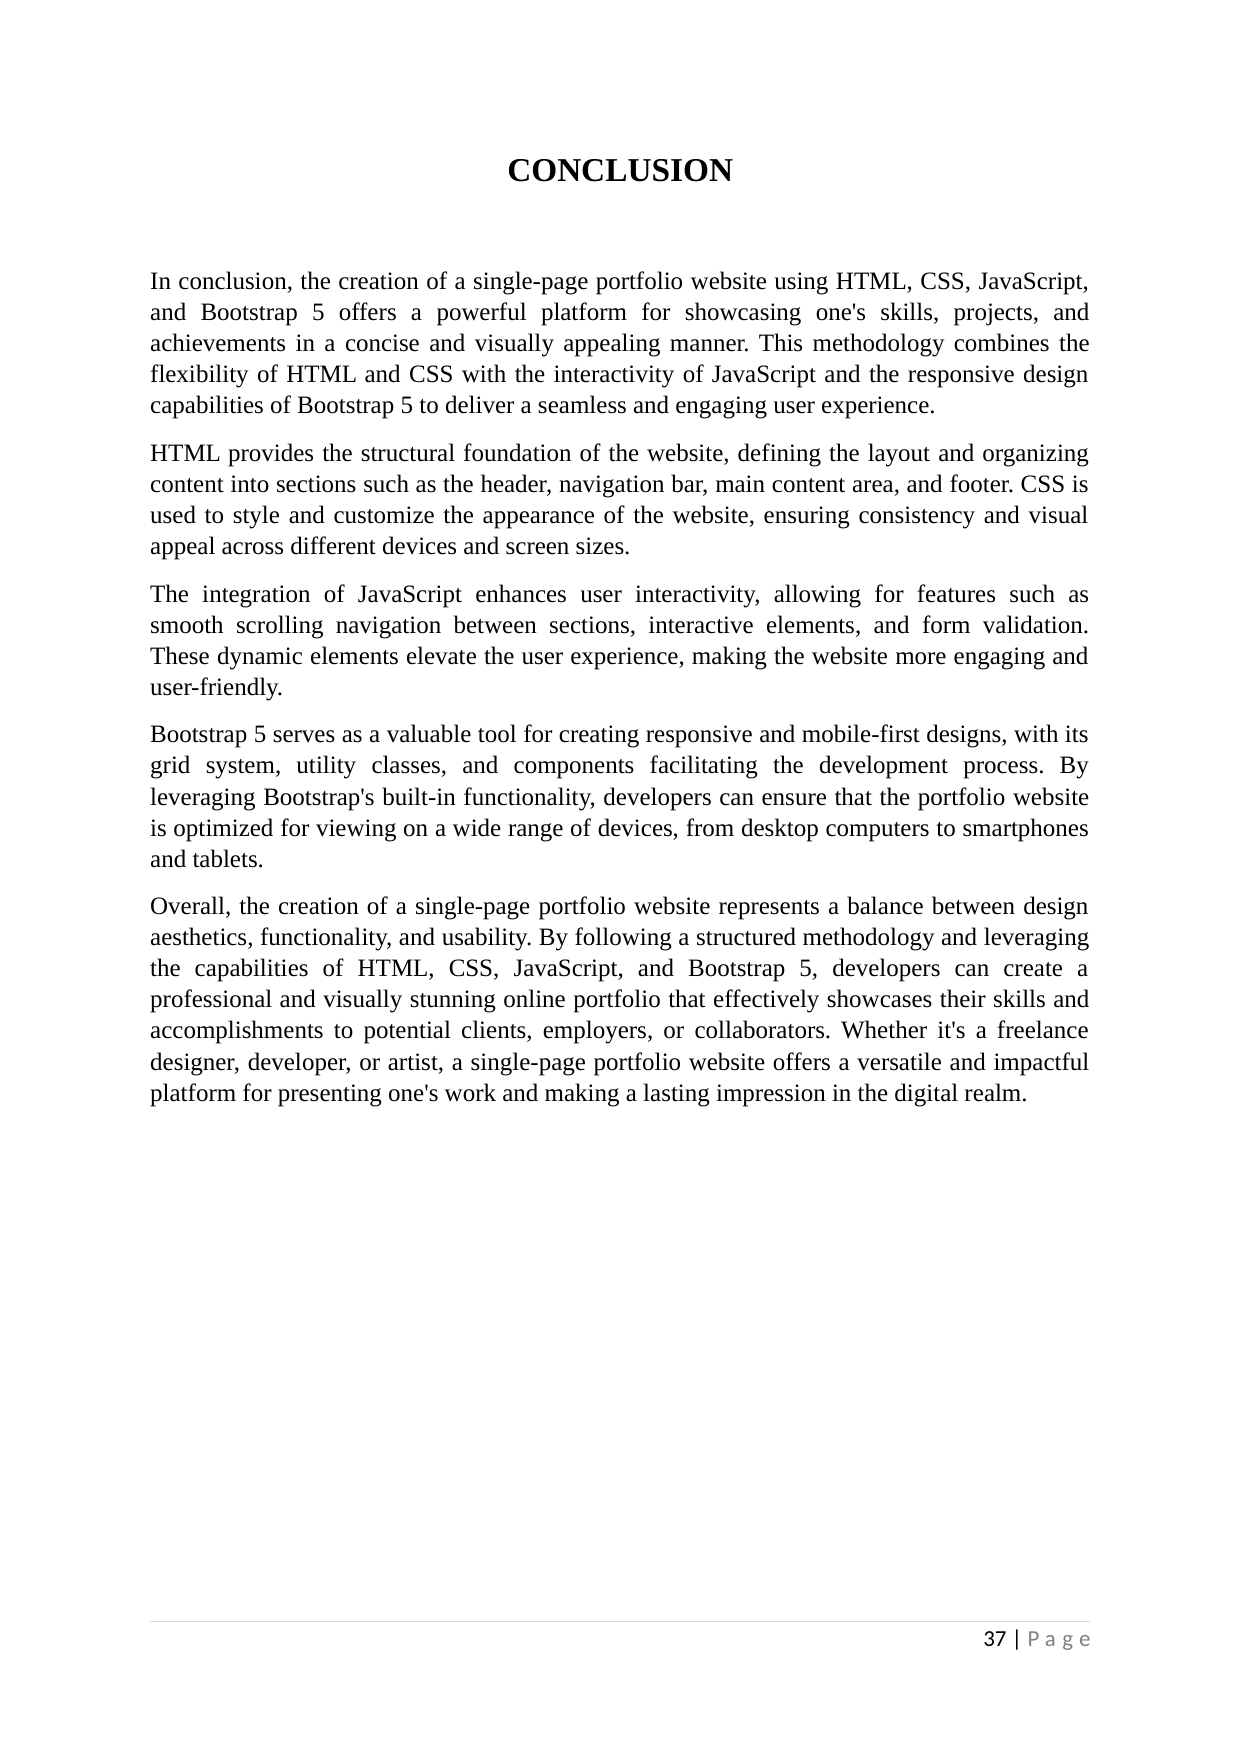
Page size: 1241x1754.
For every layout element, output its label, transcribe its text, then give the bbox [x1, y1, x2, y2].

text HTML provides the structural foundation of the website, defining the layout and organizing content into sections such as the header, navigation bar, main content area, and footer. CSS is used to style and customize the appearance of the website, ensuring consistency and visual appeal across different devices and screen sizes. [150, 438, 1090, 560]
text The integration of JavaScript enhances user interactivity, allowing for features such as smooth scrolling navigation between sections, interactive elements, and form validation. These dynamic elements elevate the user experience, making the website more engaging and user-friendly. [150, 579, 1090, 701]
text CONCLUSION [150, 150, 1090, 188]
text Overall, the creation of a single-page portfolio website represents a balance between design aesthetics, functionality, and usability. By following a structured methodology and leveraging the capabilities of HTML, CSS, JavaScript, and Bootstrap 5, developers can create a professional and visually stunning online portfolio that effectively showcases their skills and accomplishments to potential clients, employers, or collaborators. Whether it's a freelance designer, developer, or artist, a single-page portfolio website offers a versatile and impactful platform for presenting one's work and making a lasting impression in the digital realm. [150, 891, 1090, 1106]
text Bootstrap 5 serves as a valuable tool for creating responsive and mobile-first designs, with its grid system, utility classes, and components facilitating the development process. By leveraging Bootstrap's built-in functionality, developers can ensure that the portfolio website is optimized for viewing on a wide range of devices, from desktop computers to smartphones and tablets. [150, 719, 1090, 872]
text In conclusion, the creation of a single-page portfolio website using HTML, CSS, JavaScript, and Bootstrap 5 offers a powerful platform for showcasing one's skills, projects, and achievements in a concise and visually appealing manner. This methodology combines the flexibility of HTML and CSS with the interactivity of JavaScript and the responsive design capabilities of Bootstrap 5 to deliver a seamless and engaging user experience. [150, 266, 1090, 419]
